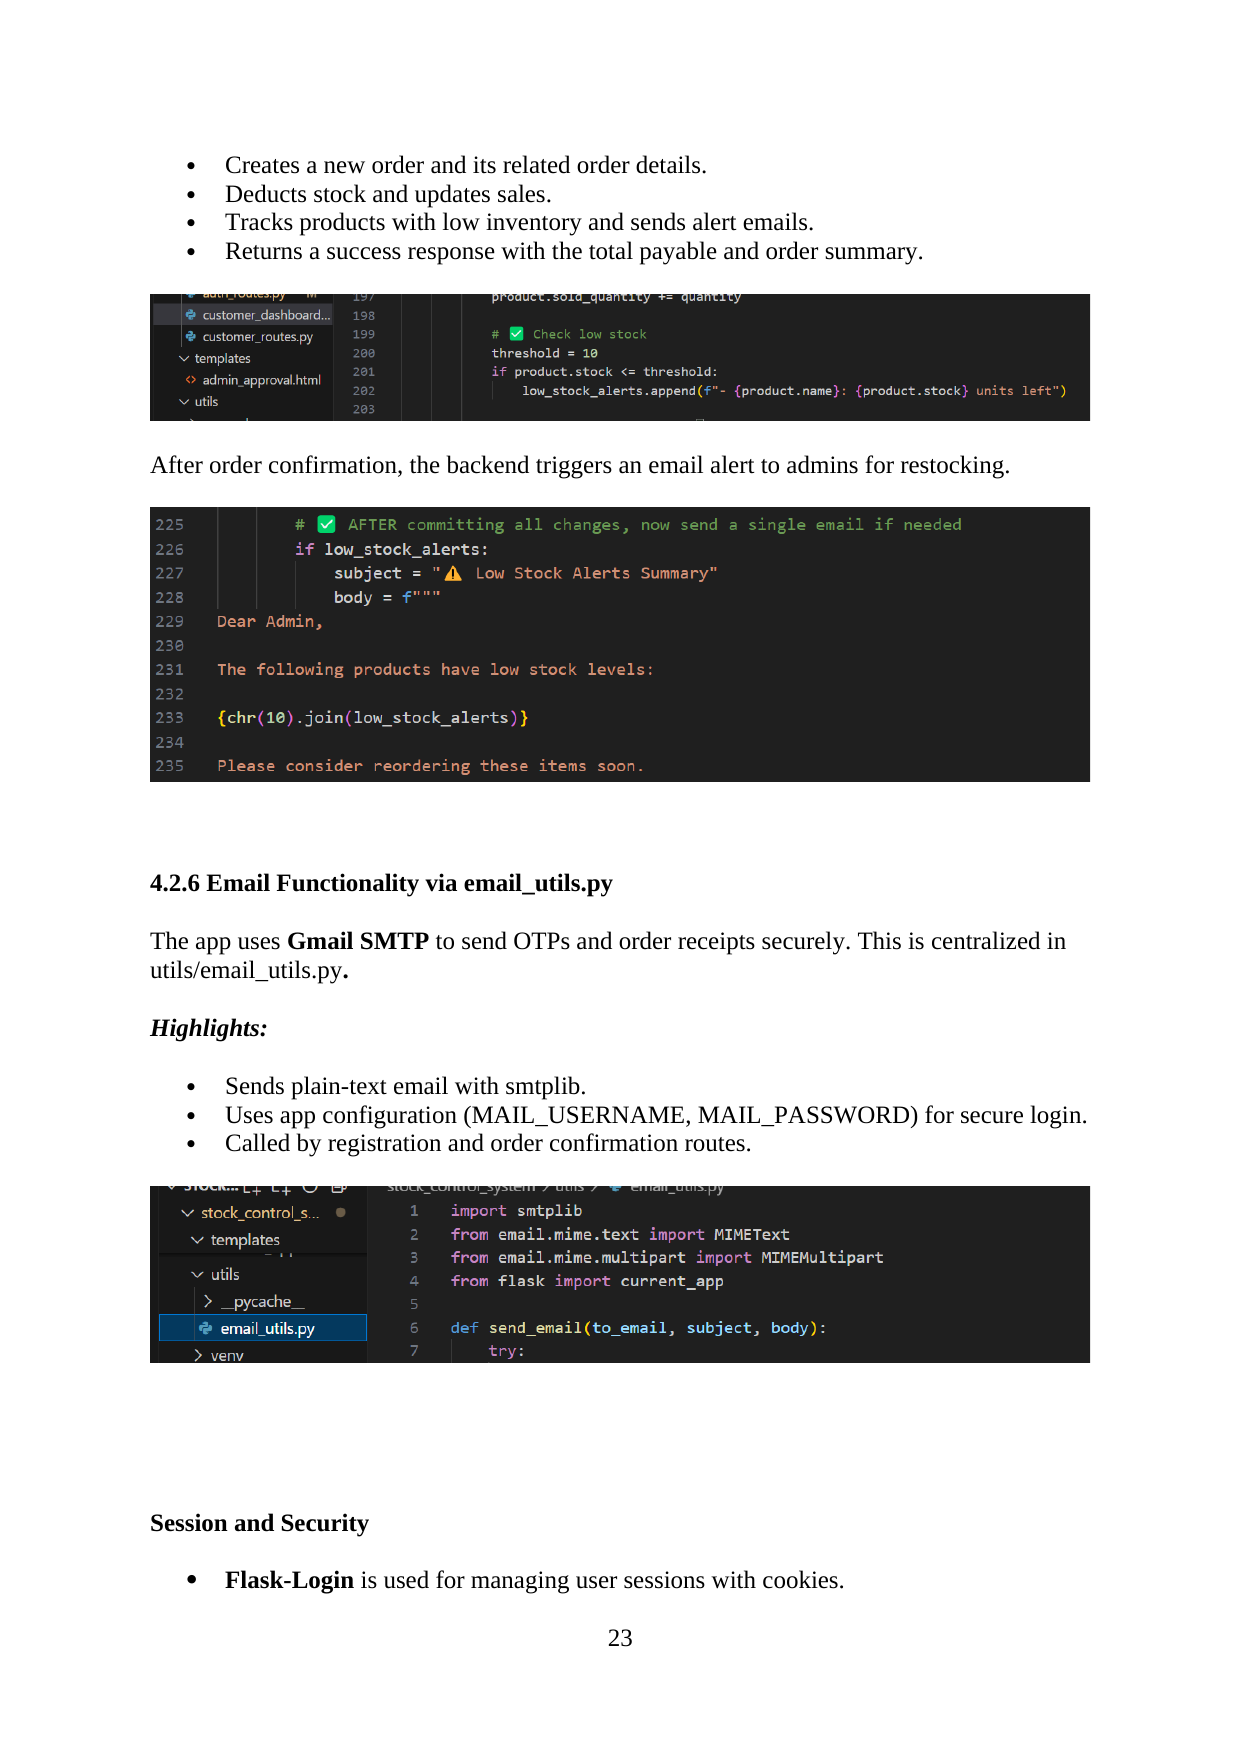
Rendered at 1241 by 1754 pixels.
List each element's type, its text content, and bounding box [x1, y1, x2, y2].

list Returns a success response with the total payable and order summary. [187, 236, 1090, 265]
picture [150, 1186, 1091, 1363]
list Flask-Login is used for managing user sessions with cookies. [187, 1566, 1090, 1594]
text The app uses Gmail SMTP to send OTPs and order receipts securely. This is centralized in utils/email_utils.py. [150, 926, 1090, 984]
picture [150, 507, 1091, 782]
list Called by registration and order confirmation routes. [187, 1128, 1090, 1157]
text After order confirmation, the backend triggers an email alert to admins for restocking. [150, 450, 1090, 478]
text Highlights: [150, 1013, 1090, 1042]
text 4.2.6 Email Functionality via email_utils.py [150, 868, 1090, 897]
list Tracks products with low inventory and sends alert emails. [187, 207, 1090, 236]
list Uses app configuration (MAIL_USERNAME, MAIL_PASSWORD) for secure login. [187, 1100, 1090, 1128]
picture [150, 294, 1091, 421]
list Deducts stock and updates sales. [187, 179, 1090, 207]
text Session and Security [150, 1508, 1090, 1536]
list Sends plain-text email with smtplib. [187, 1071, 1090, 1100]
list Creates a new order and its related order details. [187, 150, 1090, 179]
